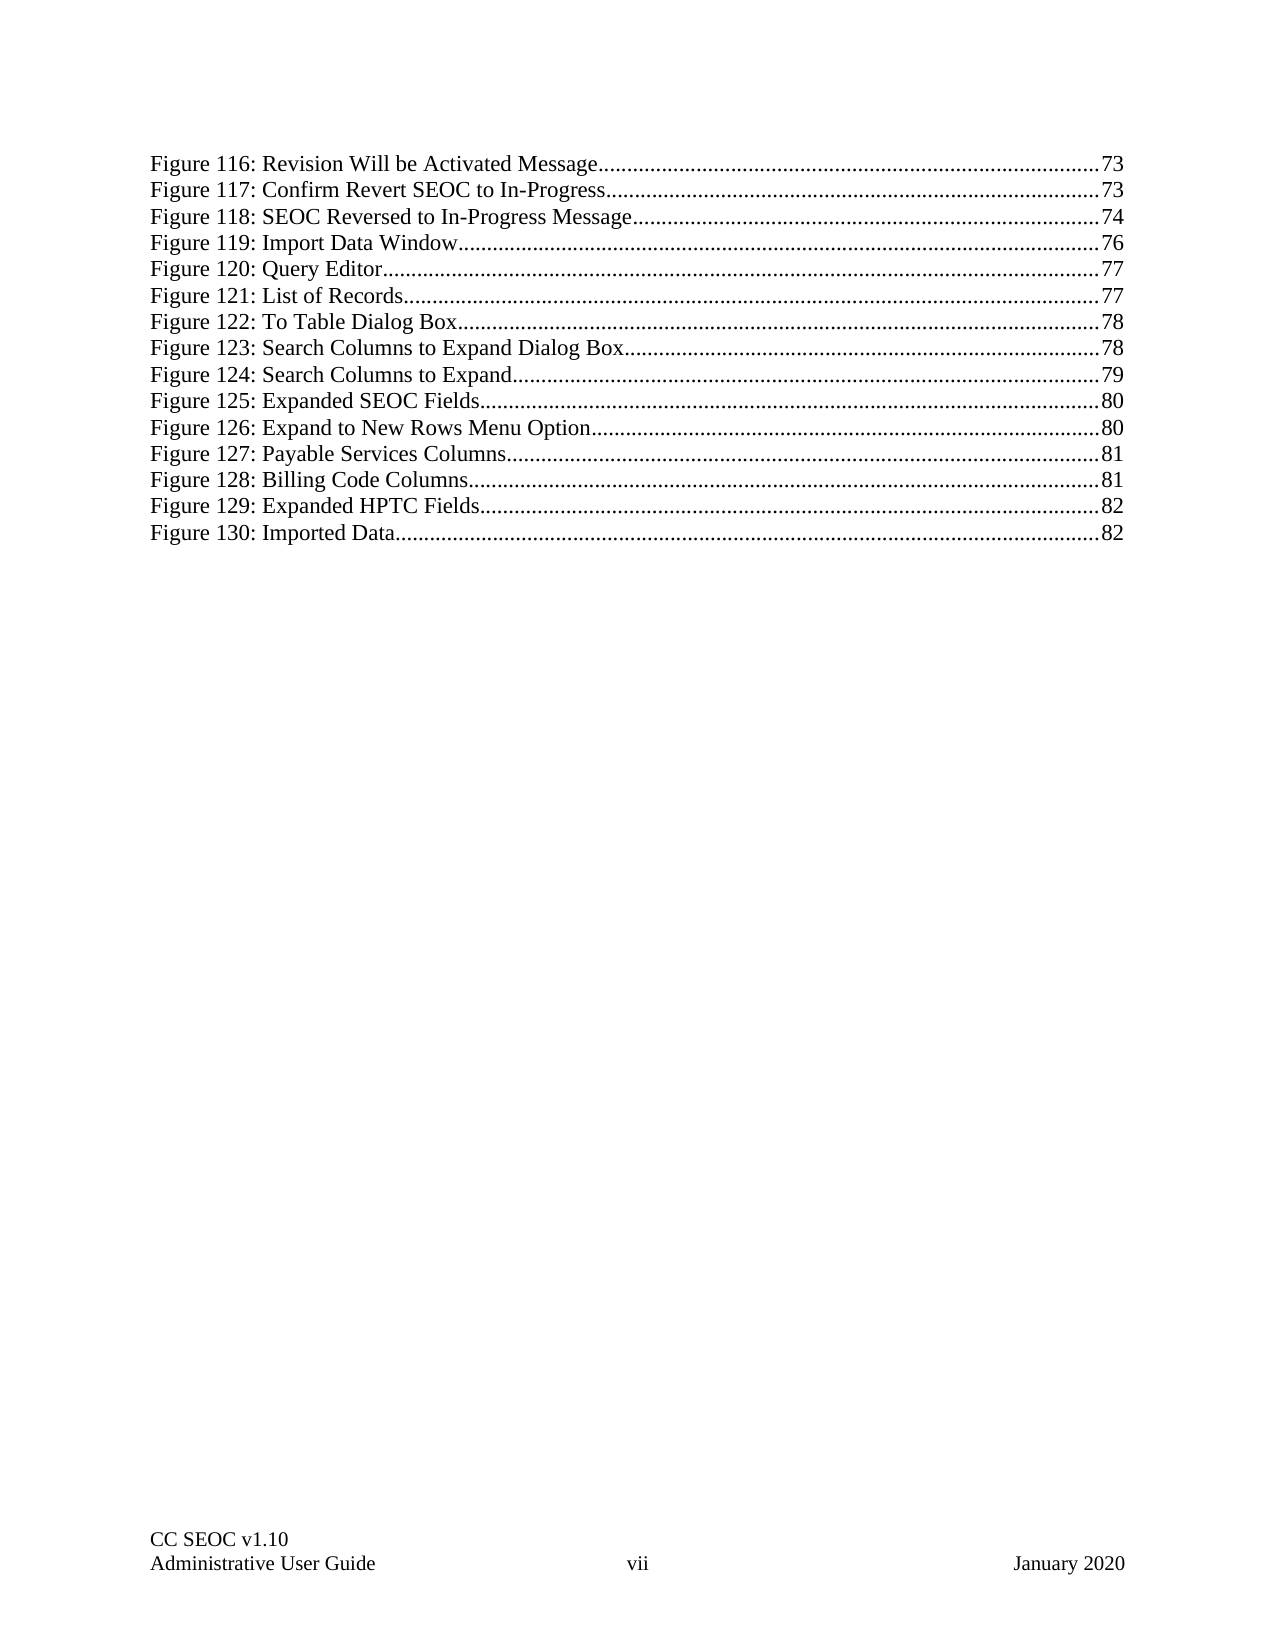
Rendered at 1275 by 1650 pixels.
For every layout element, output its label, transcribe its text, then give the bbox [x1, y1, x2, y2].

text Figure 119: Import Data Window 76 [150, 229, 1125, 255]
text Figure 127: Payable Services Columns 81 [150, 440, 1125, 466]
text Figure 116: Revision Will be Activated Message 73 [150, 150, 1125, 176]
text Figure 128: Billing Code Columns 81 [150, 466, 1125, 493]
text Figure 130: Imported Data 82 [150, 519, 1125, 545]
text Figure 120: Query Editor 77 [150, 255, 1125, 282]
text Figure 118: SEOC Reversed to In-Progress Message 74 [150, 203, 1125, 229]
text Figure 121: List of Records 77 [150, 282, 1125, 308]
text Figure 123: Search Columns to Expand Dialog Box 78 [150, 334, 1125, 361]
text Figure 117: Confirm Revert SEOC to In-Progress 73 [150, 176, 1125, 203]
text Figure 125: Expanded SEOC Fields 80 [150, 387, 1125, 413]
text Figure 124: Search Columns to Expand 79 [150, 361, 1125, 387]
text Figure 122: To Table Dialog Box 78 [150, 308, 1125, 334]
text Figure 129: Expanded HPTC Fields 82 [150, 493, 1125, 519]
text Figure 126: Expand to New Rows Menu Option 80 [150, 413, 1125, 440]
